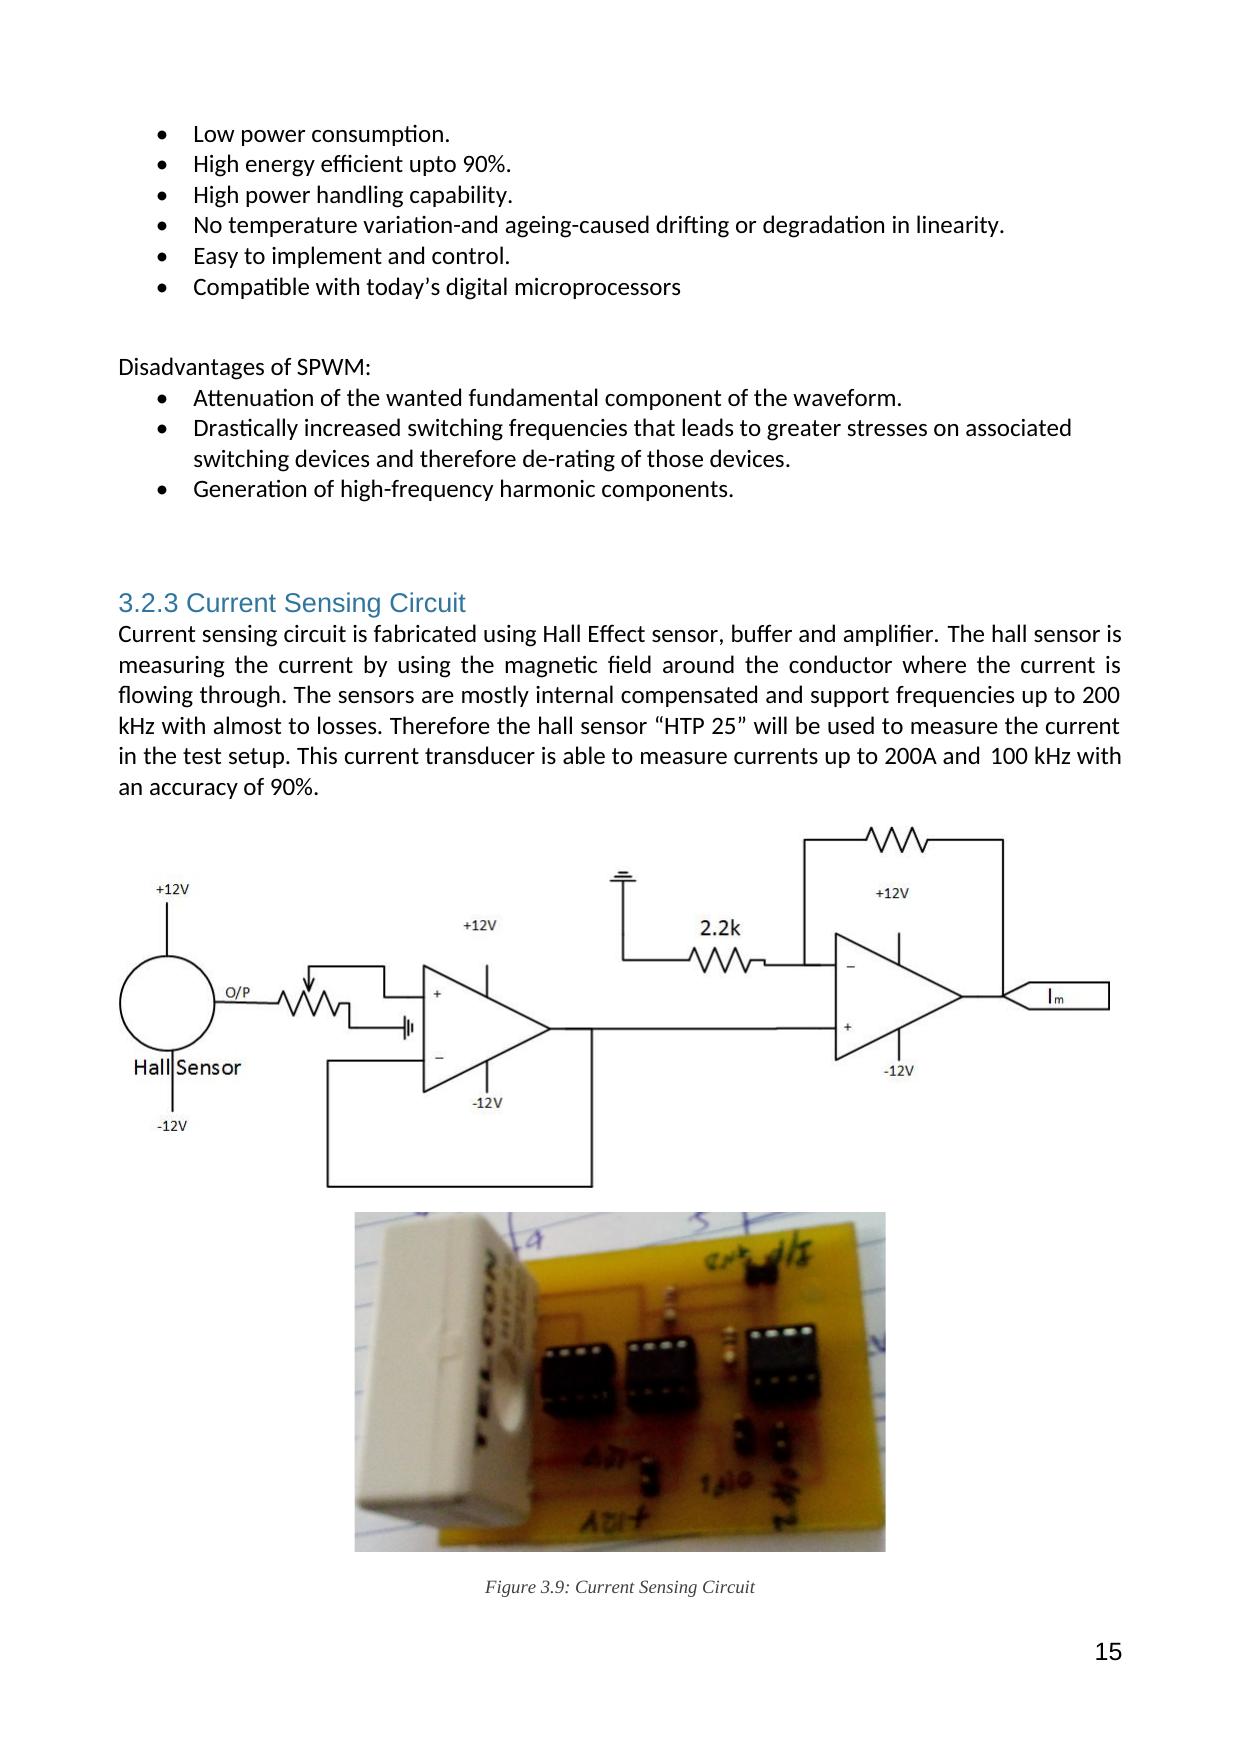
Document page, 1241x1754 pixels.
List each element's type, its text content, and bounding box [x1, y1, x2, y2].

text Disadvantages of SPWM: [118, 351, 1122, 382]
list Attenuation of the wanted fundamental component of the waveform. [156, 382, 1122, 412]
list No temperature variation-and ageing-caused drifting or degradation in linearity. [156, 210, 1122, 240]
text Figure 3.9: Current Sensing Circuit [118, 1576, 1122, 1598]
list Compatible with today’s digital microprocessors [156, 271, 1122, 301]
picture [354, 1212, 886, 1552]
subtitle 3.2.3 Current Sensing Circuit [118, 587, 1122, 618]
text Current sensing circuit is fabricated using Hall Effect sensor, buffer and amplifier. The hall sensor is measuring the current by using the magnetic field around the conductor where the current is flowing through. The sensors are mostly internal compensated and support frequencies up to 200 kHz with almost to losses. Therefore the hall sensor “HTP 25” will be used to measure the current in the test setup. This current transducer is able to measure currents up to 200A and 100 kHz with an accuracy of 90%. [118, 618, 1122, 801]
list Low power consumption. [156, 118, 1122, 149]
list Generation of high-frequency harmonic components. [156, 473, 1122, 504]
list Easy to implement and control. [156, 240, 1122, 271]
list Drastically increased switching frequencies that leads to greater stresses on associated switching devices and therefore de-rating of those devices. [156, 412, 1122, 473]
picture [118, 826, 1111, 1188]
list High power handling capability. [156, 179, 1122, 210]
list High energy efficient upto 90%. [156, 149, 1122, 179]
